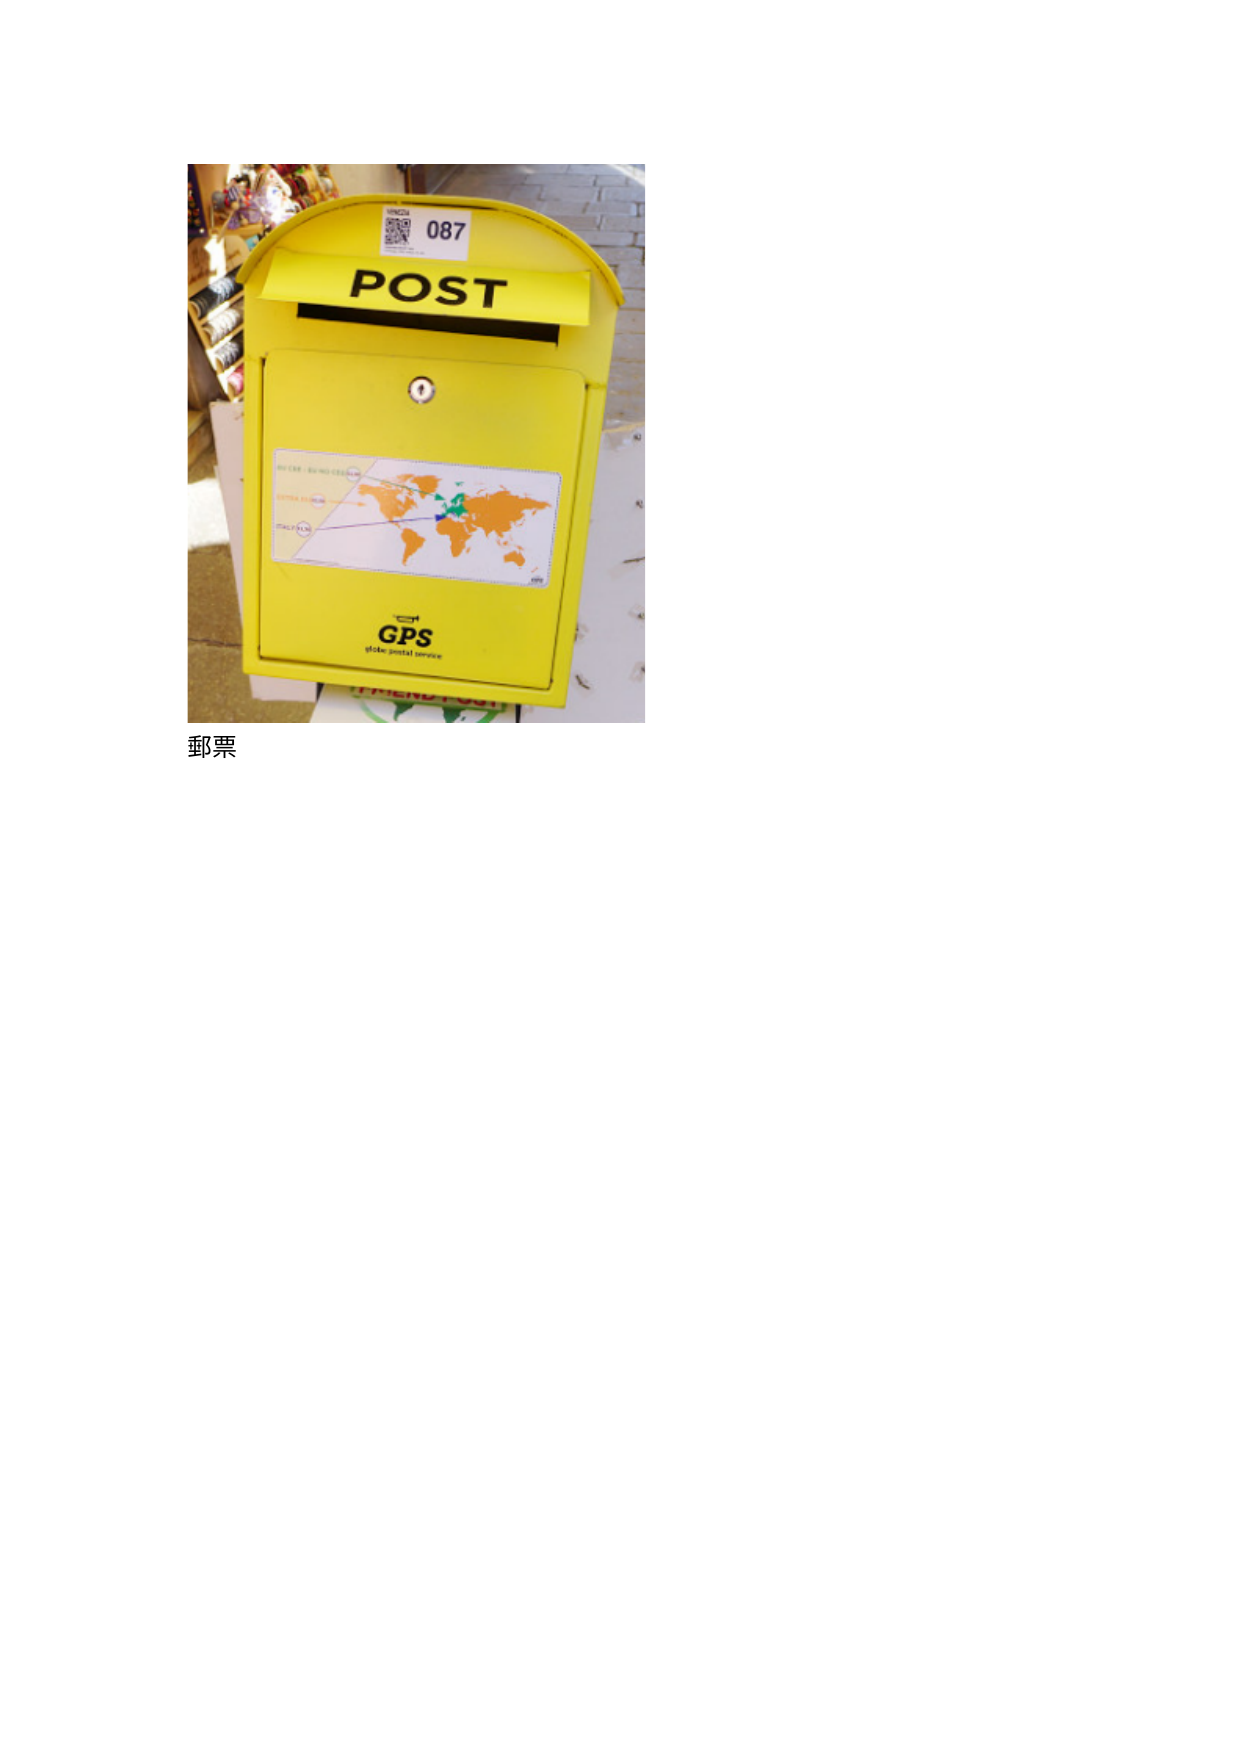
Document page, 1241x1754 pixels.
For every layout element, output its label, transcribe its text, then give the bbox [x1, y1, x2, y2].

text 郵票 [187, 727, 1053, 764]
picture [187, 164, 646, 723]
